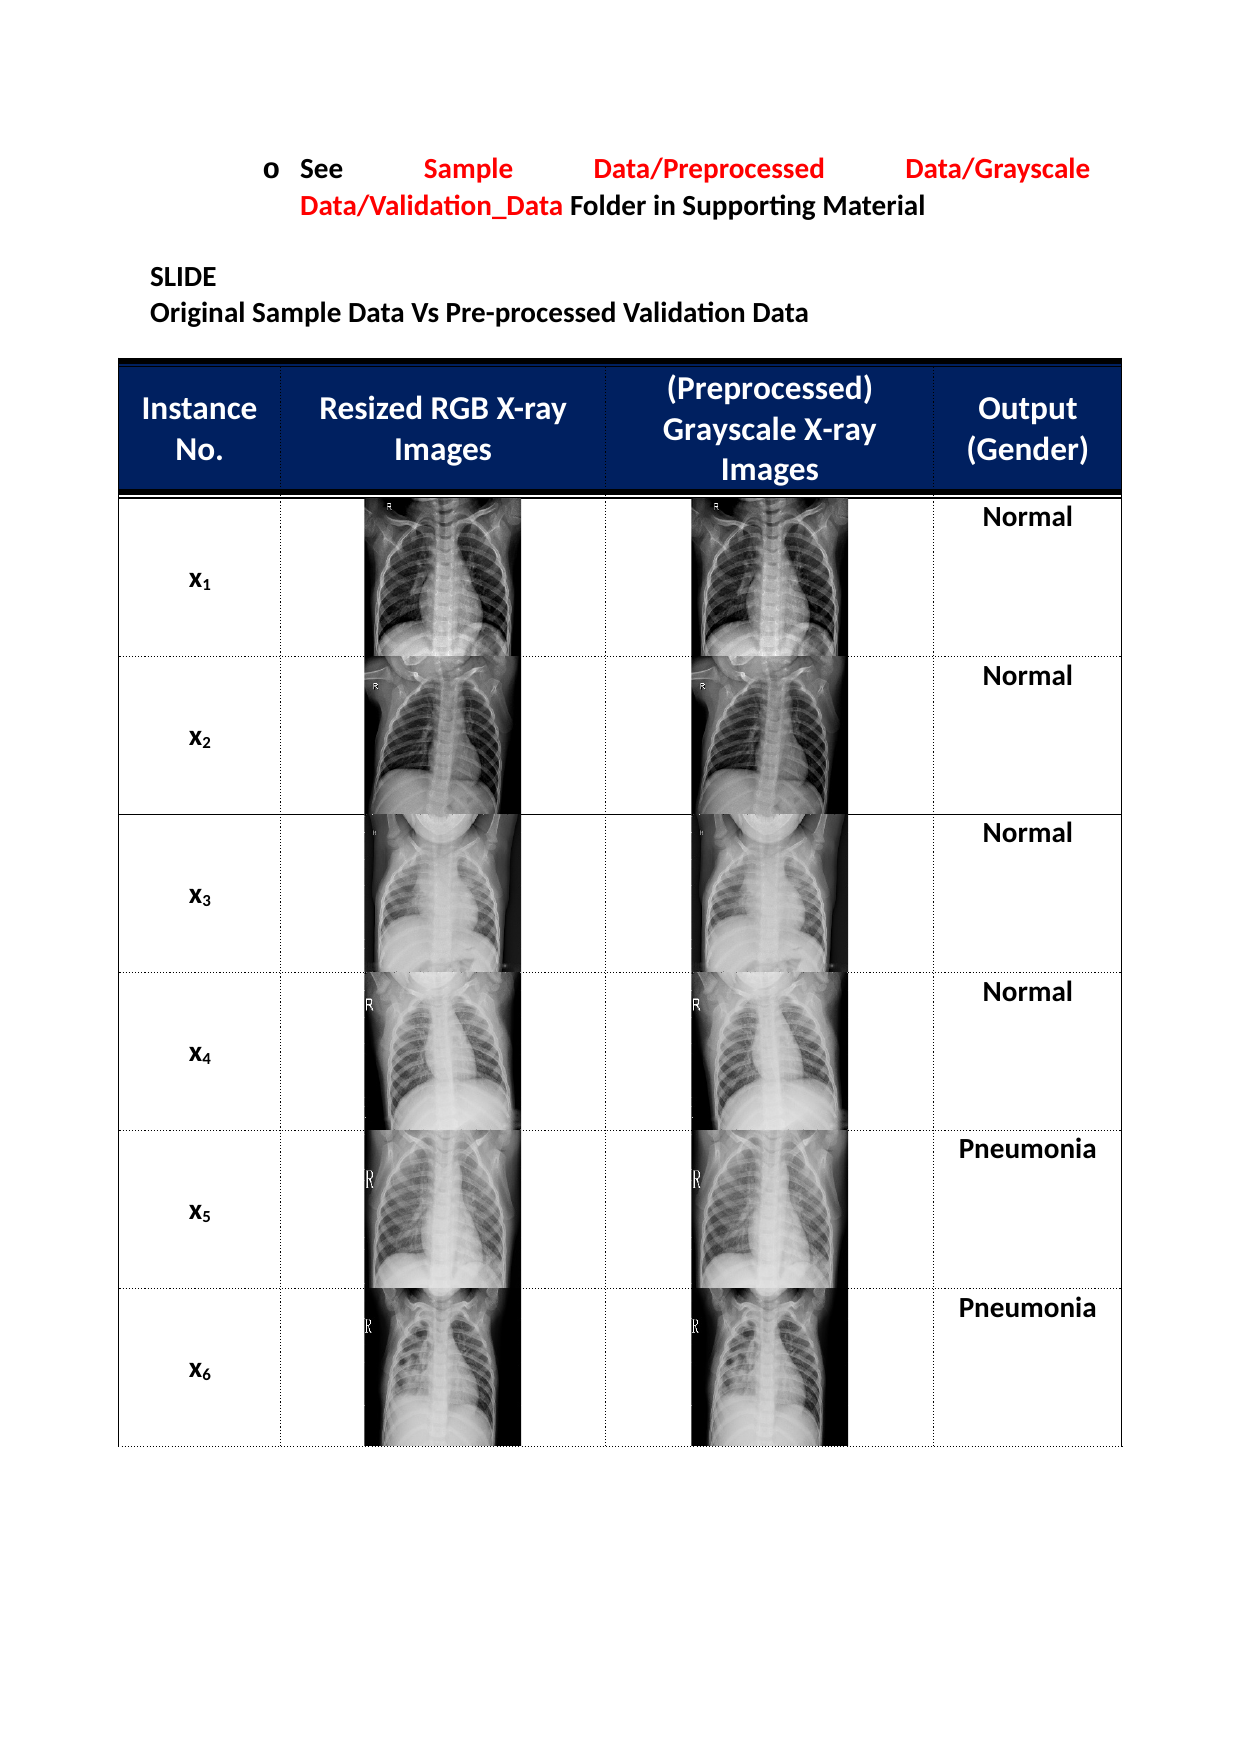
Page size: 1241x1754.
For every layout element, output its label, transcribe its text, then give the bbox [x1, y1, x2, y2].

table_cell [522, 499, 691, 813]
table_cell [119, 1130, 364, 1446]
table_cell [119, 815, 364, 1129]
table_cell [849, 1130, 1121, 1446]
picture [691, 498, 849, 1446]
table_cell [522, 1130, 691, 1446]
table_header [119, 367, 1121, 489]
text Original Sample Data Vs Pre-processed Validation Data [150, 294, 1090, 329]
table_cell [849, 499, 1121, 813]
picture [364, 498, 522, 1446]
list See Sample Data/Preprocessed Data/Grayscale Data/Validation_Data Folder in Supporting Material [262, 150, 1090, 223]
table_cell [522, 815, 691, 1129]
text SLIDE [150, 258, 1090, 294]
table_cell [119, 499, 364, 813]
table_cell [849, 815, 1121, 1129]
